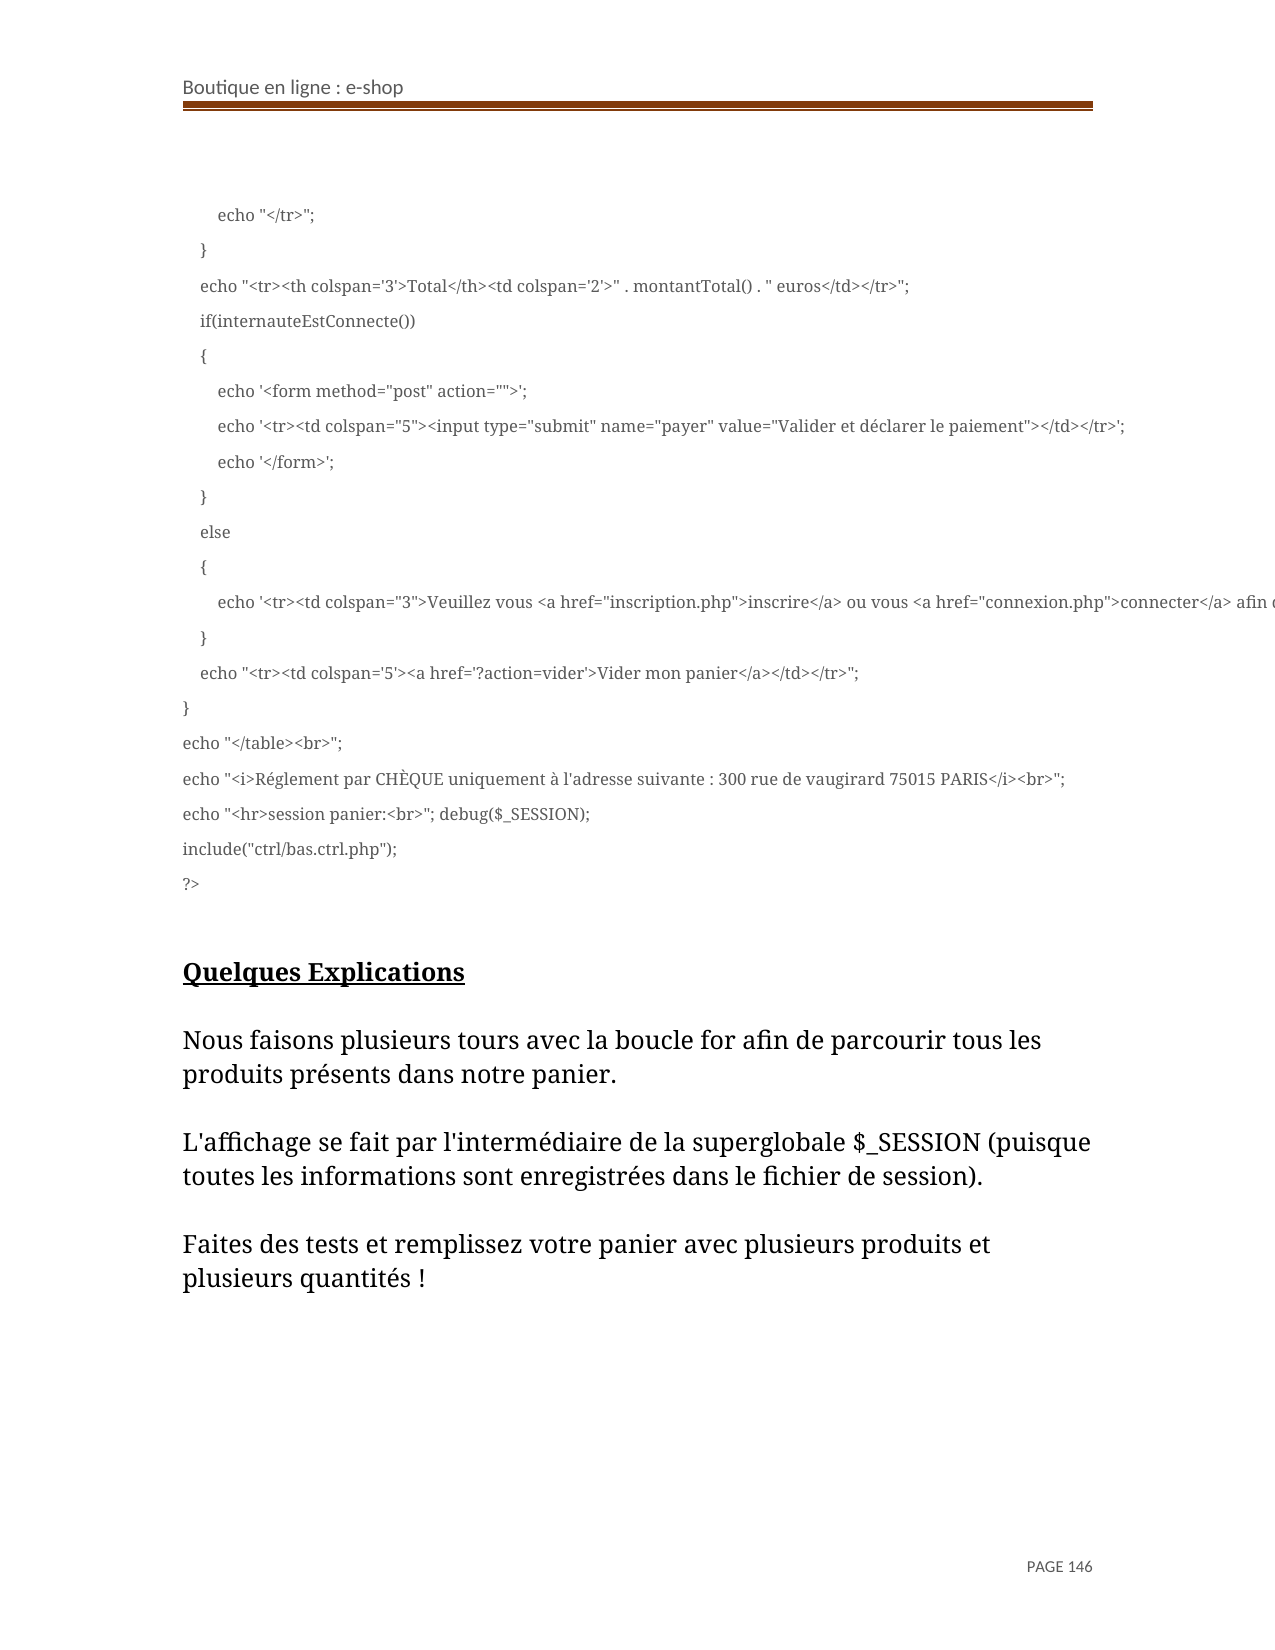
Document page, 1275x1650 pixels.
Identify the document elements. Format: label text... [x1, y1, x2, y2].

text Quelques Explications Nous faisons plusieurs tours avec la boucle for afin de parcourir tous les produits présents dans notre panier. L'affichage se fait par l'intermédiaire de la superglobale $_SESSION (puisque toutes les informations sont enregistrées dans le fichier de session). Faites des tests et remplissez votre panier avec plusieurs produits et plusieurs quantités ! [182, 920, 1093, 1321]
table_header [183, 191, 1275, 908]
